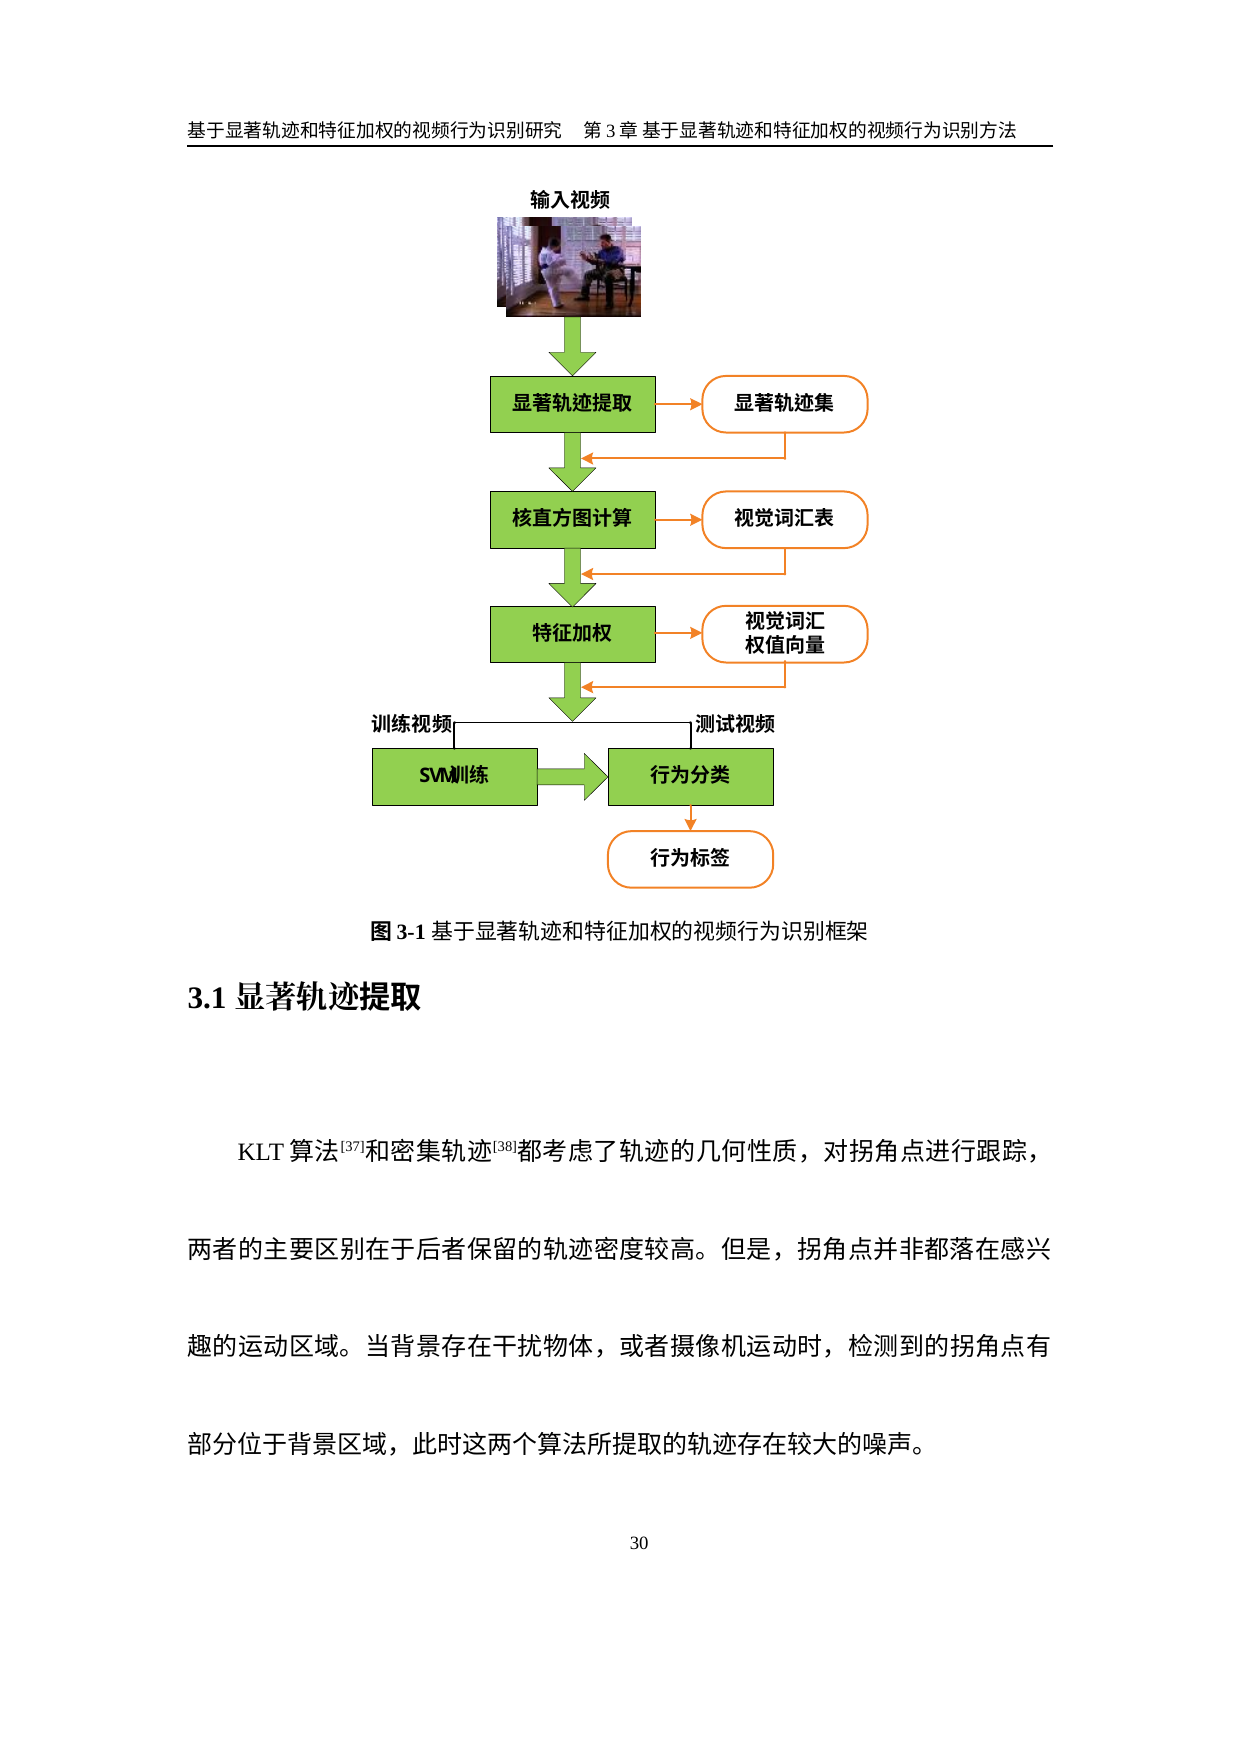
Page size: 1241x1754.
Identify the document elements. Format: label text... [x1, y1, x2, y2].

text KLT算法[37]和密集轨迹[38]都考虑了轨迹的几何性质，对拐角点进行跟踪，两者的主要区别在于后者保留的轨迹密度较高。但是，拐角点并非都落在感兴趣的运动区域。当背景存在干扰物体，或者摄像机运动时，检测到的拐角点有部分位于背景区域，此时这两个算法所提取的轨迹存在较大的噪声。 [187, 1117, 1053, 1475]
subtitle 3.1 显著轨迹提取 [187, 962, 1053, 1027]
text 图3-1 基于显著轨迹和特征加权的视频行为识别框架 [187, 914, 1053, 946]
